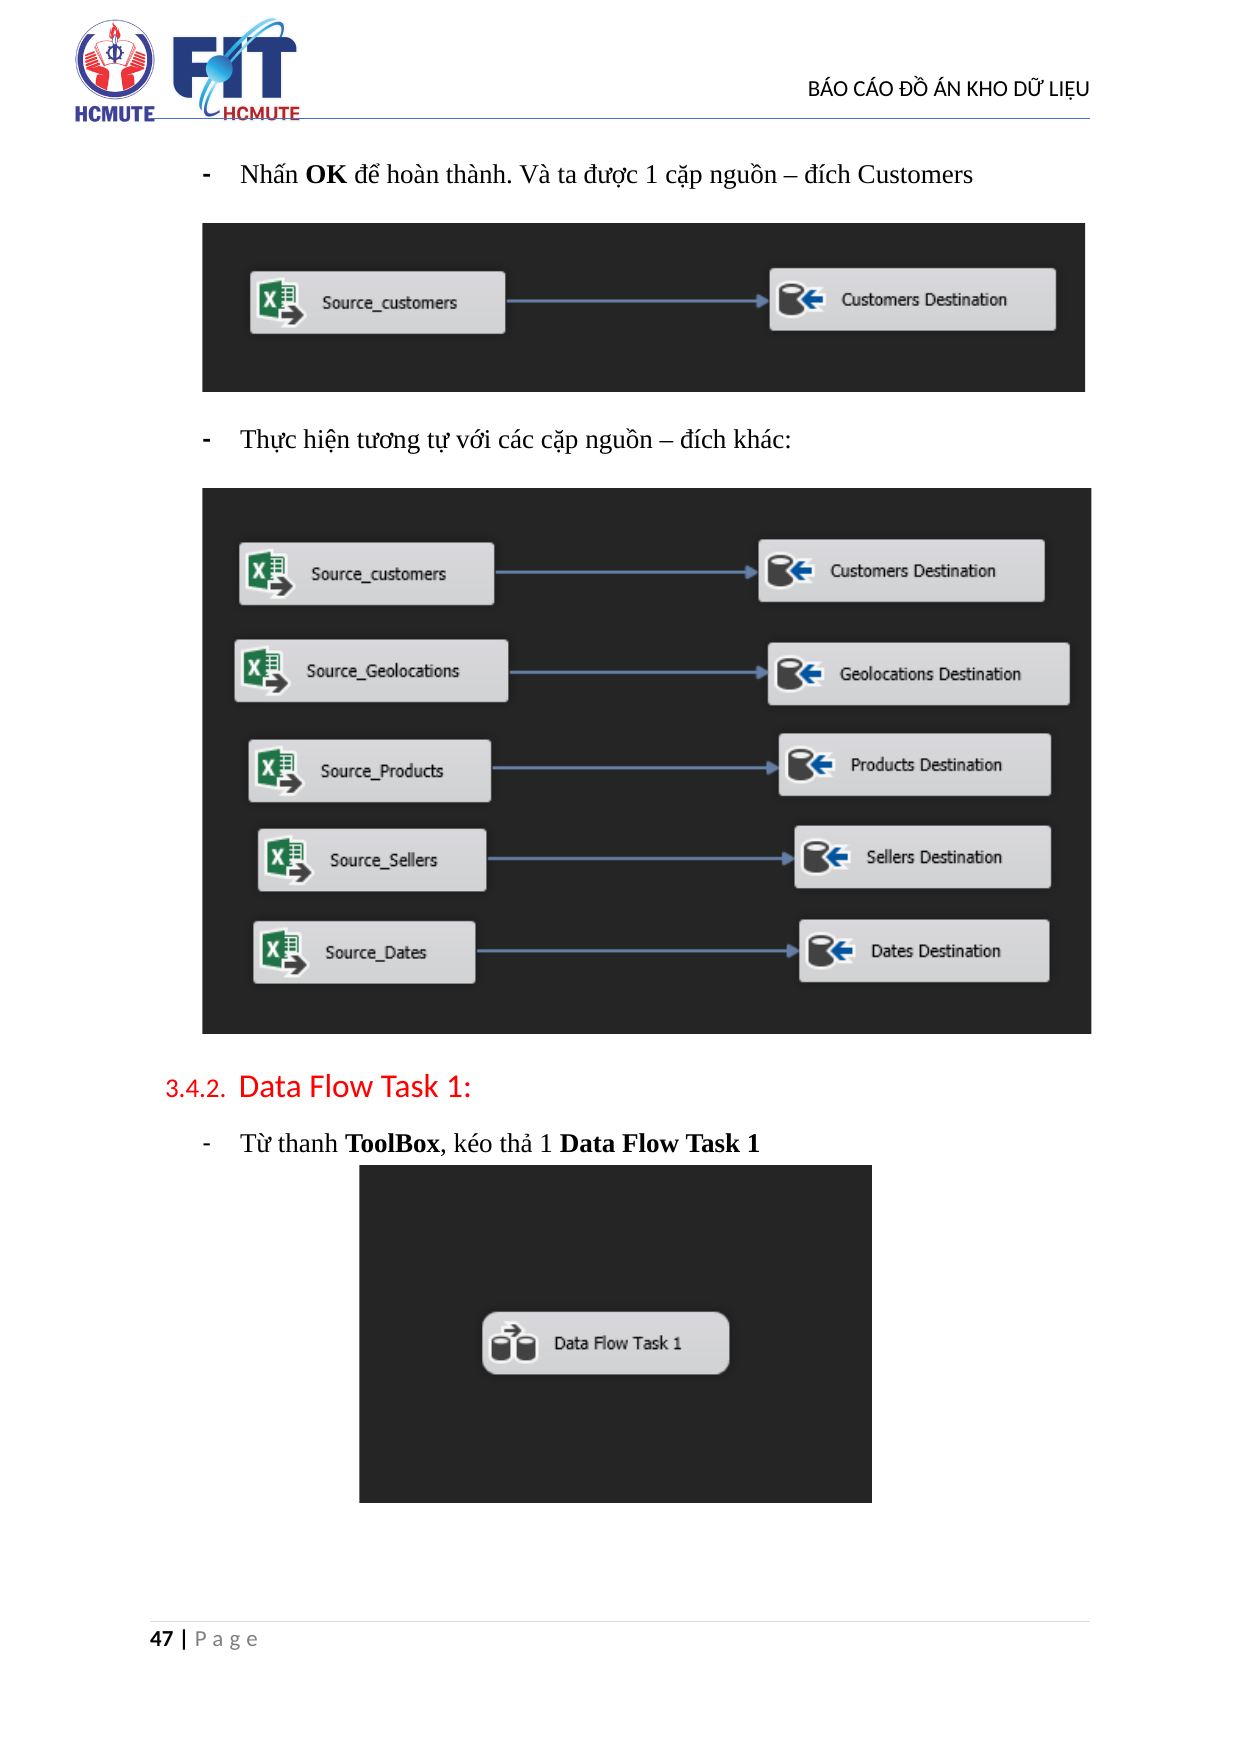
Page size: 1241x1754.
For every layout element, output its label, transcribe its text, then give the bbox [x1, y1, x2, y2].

list Thực hiện tương tự với các cặp nguồn – đích khác: [202, 422, 1090, 456]
list Nhấn OK để hoàn thành. Và ta được 1 cặp nguồn – đích Customers [202, 157, 1090, 190]
picture [202, 488, 1092, 1034]
picture [71, 15, 302, 126]
picture [202, 223, 1086, 392]
picture [359, 1165, 872, 1503]
list Data Flow Task 1: [165, 1065, 1090, 1105]
list Từ thanh ToolBox, kéo thả 1 Data Flow Task 1 [202, 1126, 1090, 1159]
